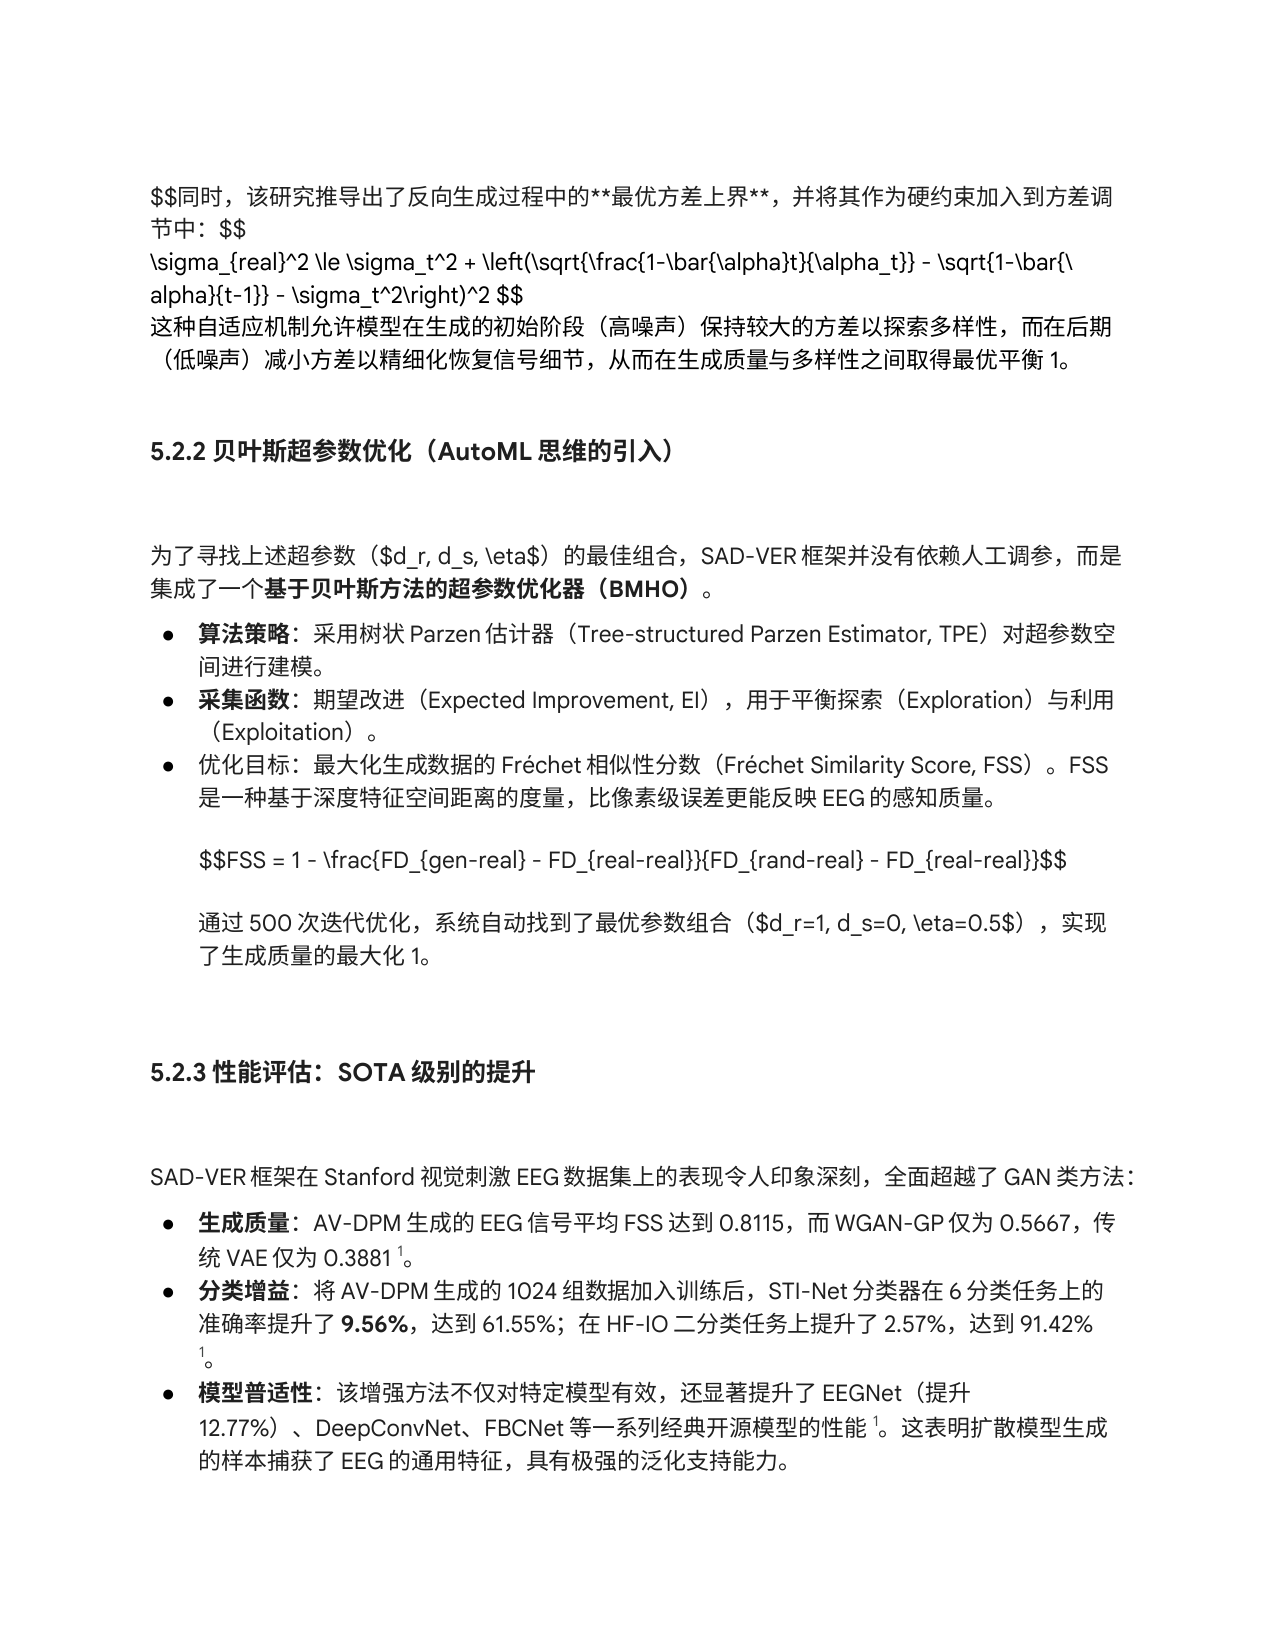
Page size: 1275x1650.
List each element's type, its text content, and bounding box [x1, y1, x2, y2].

list 算法策略：采用树状Parzen估计器（Tree-structured Parzen Estimator, TPE）对超参数空间进行建模。 [161, 621, 1125, 682]
list 优化目标：最大化生成数据的Fréchet相似性分数（Fréchet Similarity Score, FSS）。FSS是一种基于深度特征空间距离的度量，比像素级误差更能反映EEG的感知质量。 $$FSS = 1 - \frac{FD_{gen-real} - FD_{real-real}}{FD_{rand-real} - FD_{real-real}}$$ 通过500次迭代优化，系统自动找到了最优参数组合（$d_r=1, d_s=0, \eta=0.5$），实现了生成质量的最大化 1。 [161, 751, 1125, 971]
list 生成质量：AV-DPM生成的EEG信号平均FSS达到0.8115，而WGAN-GP仅为0.5667，传统VAE仅为0.3881 1。 [161, 1209, 1125, 1273]
subtitle 5.2.2 贝叶斯超参数优化（AutoML思维的引入） [150, 437, 1125, 468]
list 分类增益：将AV-DPM生成的1024组数据加入训练后，STI-Net分类器在6分类任务上的准确率提升了9.56%，达到61.55%；在HF-IO二分类任务上提升了2.57%，达到91.42% 1。 [161, 1278, 1125, 1375]
text SAD-VER框架在Stanford视觉刺激EEG数据集上的表现令人印象深刻，全面超越了GAN类方法： [150, 1163, 1125, 1192]
list 采集函数：期望改进（Expected Improvement, EI），用于平衡探索（Exploration）与利用（Exploitation）。 [161, 686, 1125, 747]
text 这种自适应机制允许模型在生成的初始阶段（高噪声）保持较大的方差以探索多样性，而在后期（低噪声）减小方差以精细化恢复信号细节，从而在生成质量与多样性之间取得最优平衡 1。 [150, 313, 1125, 375]
text \sigma_{real}^2 \le \sigma_t^2 + \left(\sqrt{\frac{1-\bar{\alpha}t}{\alpha_t}} - \sqrt{1-\bar{\alpha}{t-1}} - \sigma_t^2\right)^2 $$ [150, 248, 1125, 309]
text 为了寻找上述超参数（$d_r, d_s, \eta$）的最佳组合，SAD-VER框架并没有依赖人工调参，而是集成了一个基于贝叶斯方法的超参数优化器（BMHO）。 [150, 543, 1125, 604]
list 模型普适性：该增强方法不仅对特定模型有效，还显著提升了EEGNet（提升12.77%）、DeepConvNet、FBCNet等一系列经典开源模型的性能 1。这表明扩散模型生成的样本捕获了EEG的通用特征，具有极强的泛化支持能力。 [161, 1379, 1125, 1476]
subtitle 5.2.3 性能评估：SOTA级别的提升 [150, 1058, 1125, 1089]
text $$同时，该研究推导出了反向生成过程中的**最优方差上界**，并将其作为硬约束加入到方差调节中：$$ [150, 183, 1125, 244]
